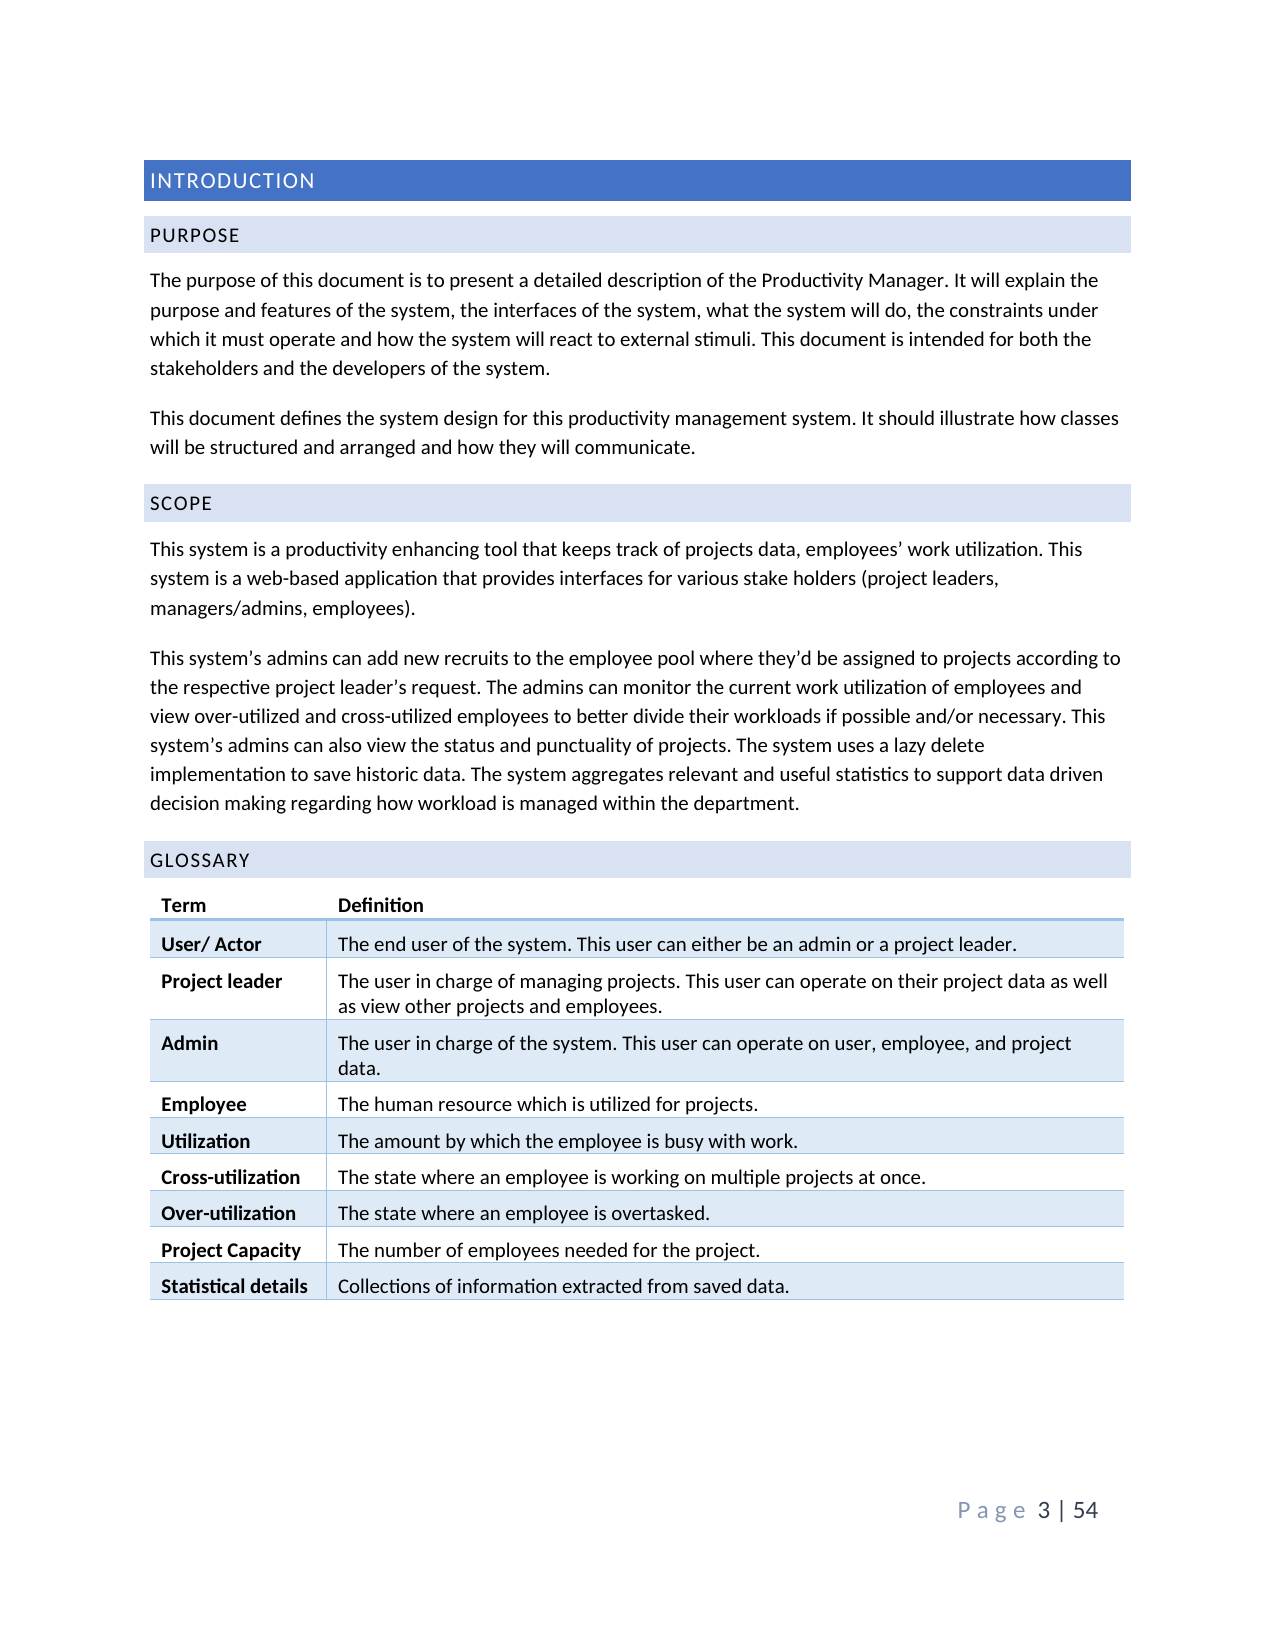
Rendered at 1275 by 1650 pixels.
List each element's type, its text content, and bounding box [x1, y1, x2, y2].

table_cell Admin [150, 1020, 326, 1081]
table_cell The end user of the system. This user can either be an admin or a project leader. [327, 921, 1124, 957]
text This system’s admins can add new recruits to the employee pool where they’d be assigned to projects according to the respective project leader’s request. The admins can monitor the current work utilization of employees and view over-utilized and cross-utilized employees to better divide their workloads if possible and/or necessary. This system’s admins can also view the status and punctuality of projects. The system uses a lazy delete implementation to save historic data. The system aggregates relevant and useful statistics to support data driven decision making regarding how workload is managed within the department. [150, 645, 1125, 816]
table_cell User/ Actor [150, 921, 326, 957]
text The purpose of this document is to present a detailed description of the Productivity Manager. It will explain the purpose and features of the system, the interfaces of the system, what the system will do, the constraints under which it must operate and how the system will react to external stimuli. This document is intended for both the stakeholders and the developers of the system. [150, 268, 1125, 381]
table_cell Collections of information extracted from saved data. [327, 1263, 1124, 1299]
table_header Definition [327, 882, 1124, 918]
table_cell Project Capacity [150, 1227, 326, 1262]
table_cell The state where an employee is working on multiple projects at once. [327, 1154, 1124, 1189]
table_cell The amount by which the employee is busy with work. [327, 1118, 1124, 1153]
table_cell Employee [150, 1082, 326, 1117]
subtitle Purpose [150, 222, 1125, 247]
text This system is a productivity enhancing tool that keeps track of projects data, employees’ work utilization. This system is a web-based application that provides interfaces for various stake holders (project leaders, managers/admins, employees). [150, 536, 1125, 620]
table_cell Utilization [150, 1118, 326, 1153]
table_cell The user in charge of managing projects. This user can operate on their project data as well as view other projects and employees. [327, 958, 1124, 1019]
table_cell Cross-utilization [150, 1154, 326, 1189]
table_header Term [150, 882, 327, 918]
table_cell Over-utilization [150, 1191, 326, 1226]
subtitle Scope [150, 491, 1125, 516]
subtitle Glossary [150, 847, 1125, 872]
text This document defines the system design for this productivity management system. It should illustrate how classes will be structured and arranged and how they will communicate. [150, 405, 1125, 460]
table_cell The user in charge of the system. This user can operate on user, employee, and project data. [327, 1020, 1124, 1081]
table_cell The state where an employee is overtasked. [327, 1191, 1124, 1226]
subtitle Introduction [150, 167, 1125, 195]
table_cell The human resource which is utilized for projects. [327, 1082, 1124, 1117]
table_cell The number of employees needed for the project. [327, 1227, 1124, 1262]
table_cell Statistical details [150, 1263, 326, 1299]
table_cell Project leader [150, 958, 326, 1019]
